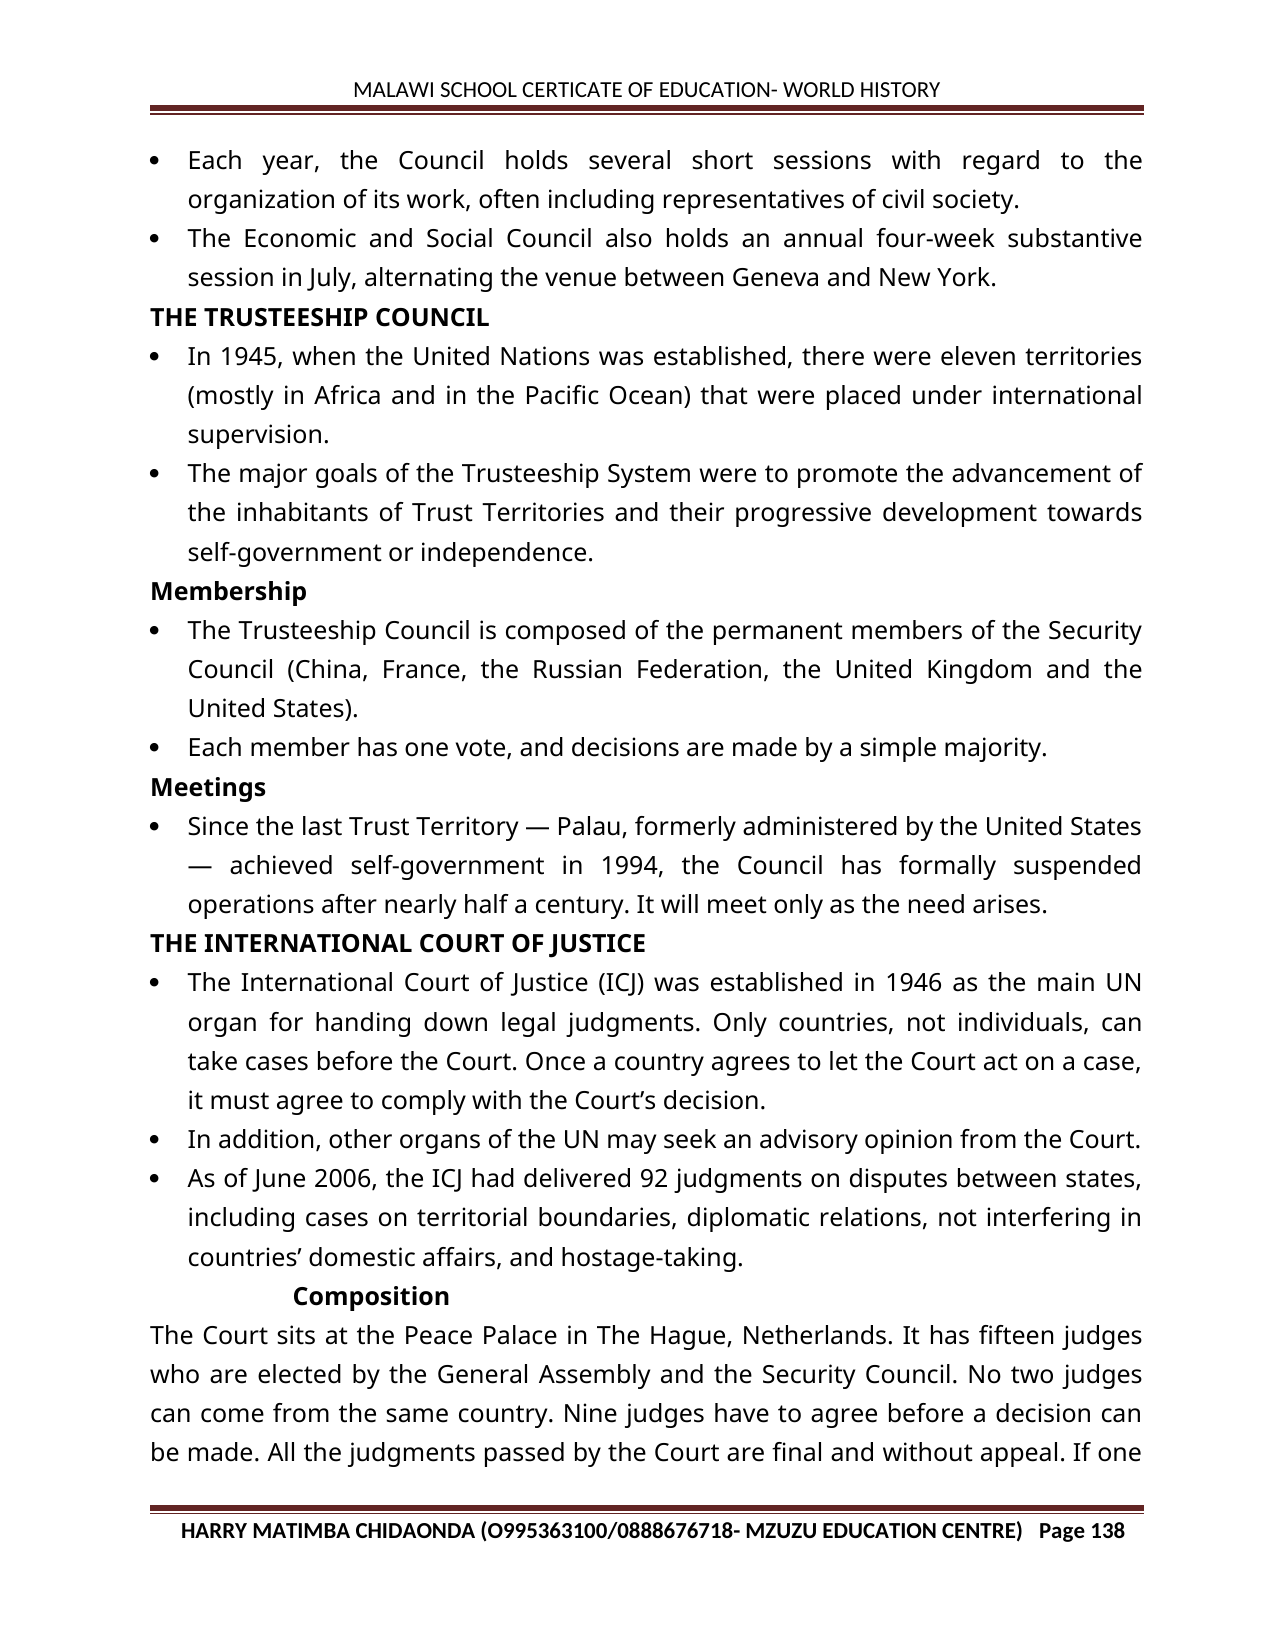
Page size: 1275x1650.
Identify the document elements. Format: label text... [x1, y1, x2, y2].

text THE TRUSTEESHIP COUNCIL [150, 299, 1144, 333]
list In 1945, when the United Nations was established, there were eleven territories (mostly in Africa and in the Pacific Ocean) that were placed under international supervision. [150, 338, 1144, 451]
list Since the last Trust Territory — Palau, formerly administered by the United States — achieved self-government in 1994, the Council has formally suspended operations after nearly half a century. It will meet only as the need arises. [150, 808, 1144, 921]
list The Economic and Social Council also holds an annual four-week substantive session in July, alternating the venue between Geneva and New York. [150, 221, 1144, 294]
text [150, 1317, 1144, 1469]
text THE INTERNATIONAL COURT OF JUSTICE [150, 926, 1144, 960]
list Each member has one vote, and decisions are made by a simple majority. [150, 730, 1144, 764]
list As of June 2006, the ICJ had delivered 92 judgments on disputes between states, including cases on territorial boundaries, diplomatic relations, not interfering in countries’ domestic affairs, and hostage-taking. [150, 1161, 1144, 1273]
text Meetings [150, 769, 1144, 803]
list Each year, the Council holds several short sessions with regard to the organization of its work, often including representatives of civil society. [150, 142, 1144, 216]
list The International Court of Justice (ICJ) was established in 1946 as the main UN organ for handing down legal judgments. Only countries, not individuals, can take cases before the Court. Once a country agrees to let the Court act on a case, it must agree to comply with the Court’s decision. [150, 965, 1144, 1117]
list The major goals of the Trusteeship System were to promote the advancement of the inhabitants of Trust Territories and their progressive development towards self-government or independence. [150, 456, 1144, 568]
list The Trusteeship Council is composed of the permanent members of the Security Council (China, France, the Russian Federation, the United Kingdom and the United States). [150, 612, 1144, 725]
text Composition [150, 1278, 1144, 1312]
list In addition, other organs of the UN may seek an advisory opinion from the Court. [150, 1122, 1144, 1156]
text Membership [150, 573, 1144, 607]
